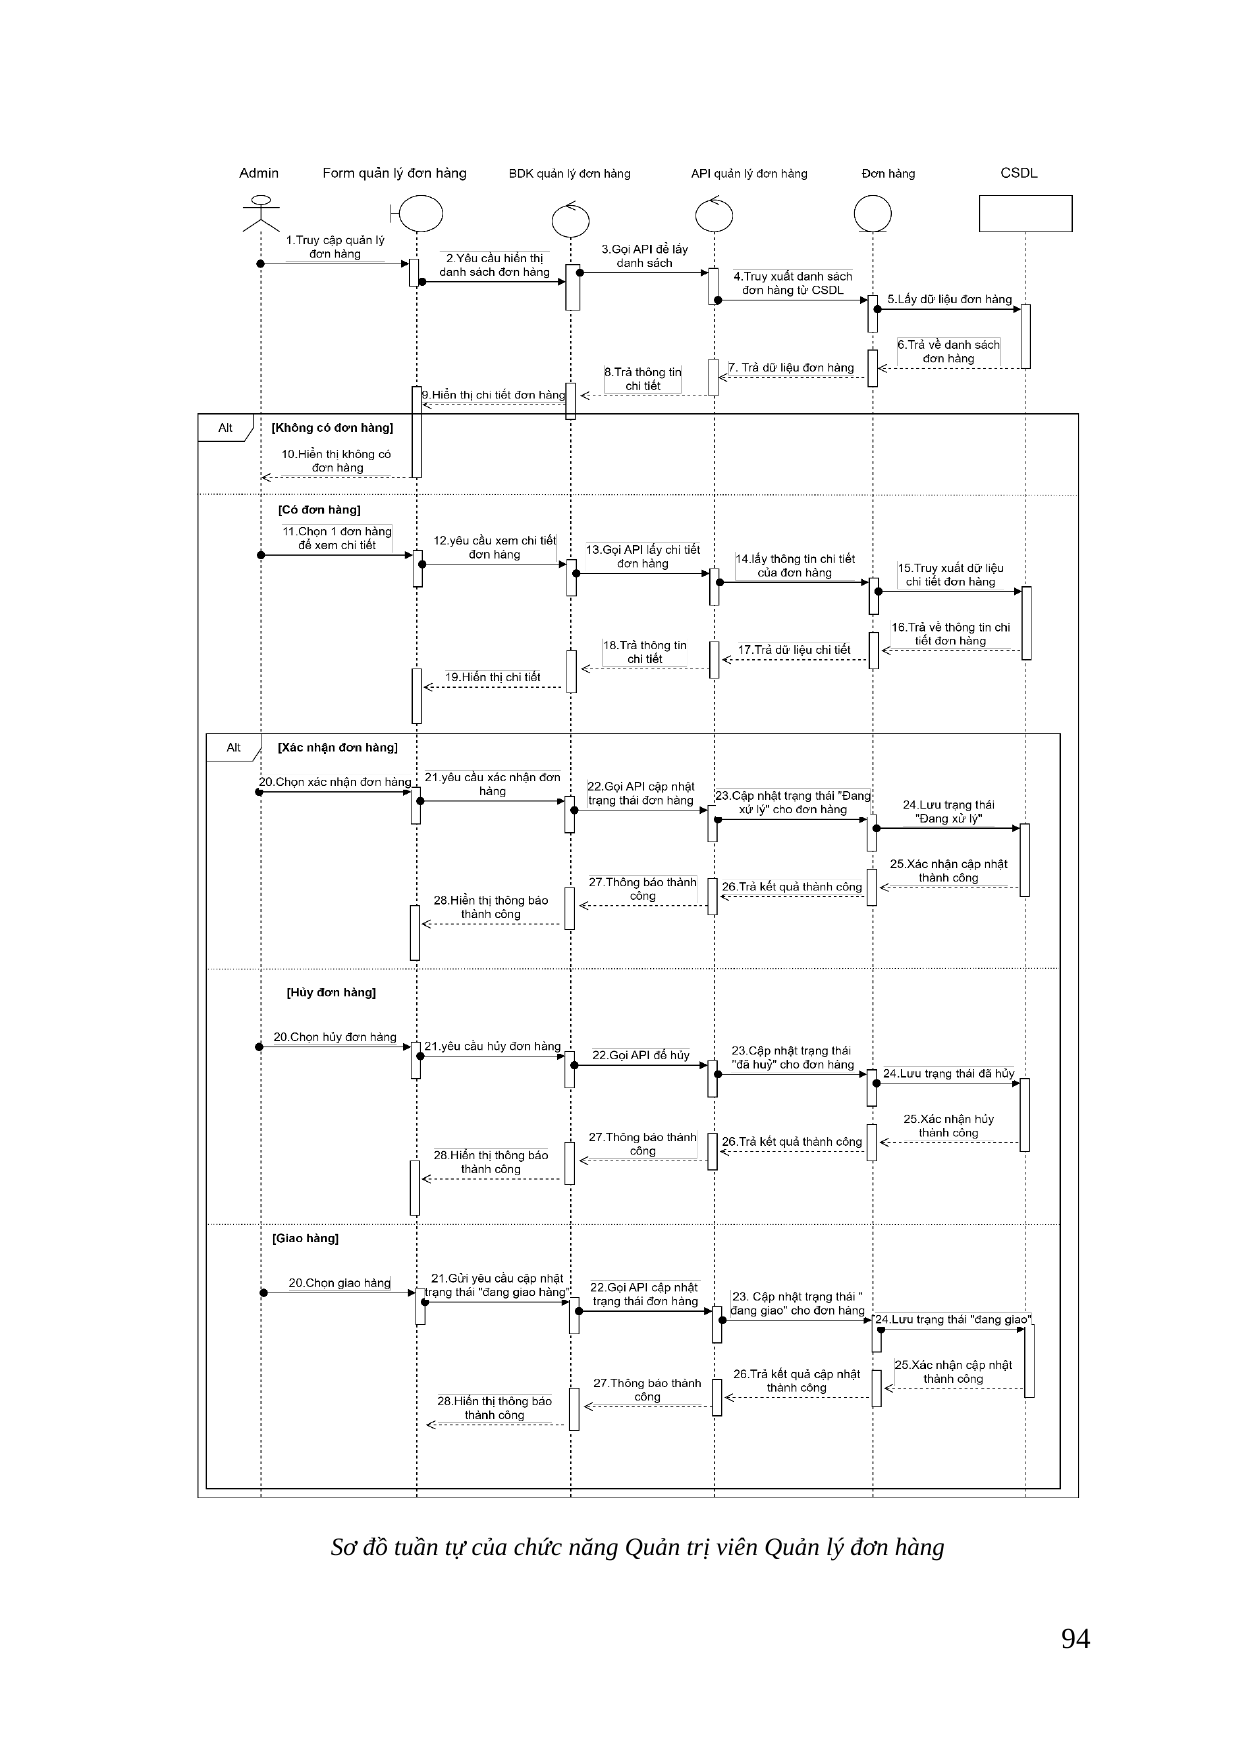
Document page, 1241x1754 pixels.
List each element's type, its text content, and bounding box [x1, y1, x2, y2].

picture [187, 150, 1088, 1507]
text Sơ đồ tuần tự của chức năng Quản trị viên Quản lý đơn hàng [187, 1534, 1090, 1560]
